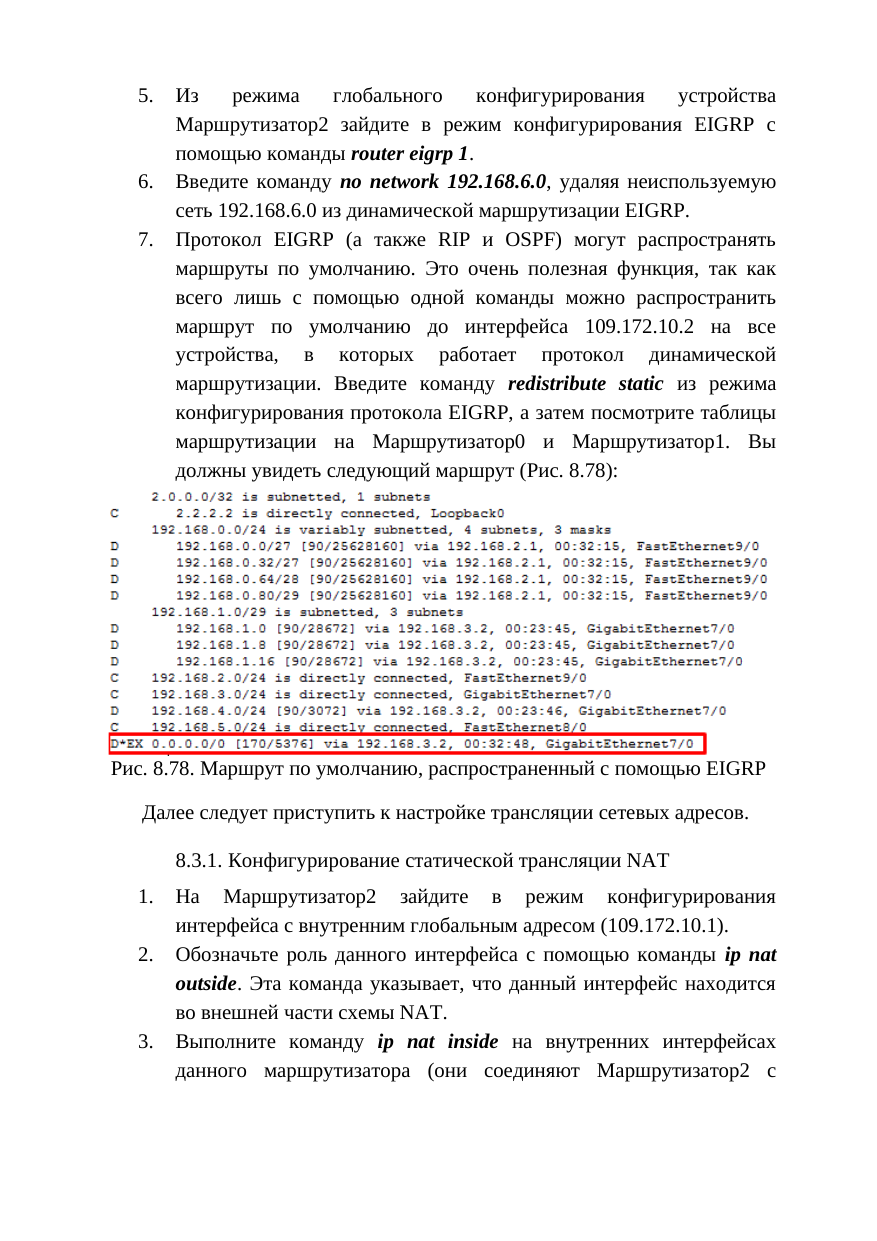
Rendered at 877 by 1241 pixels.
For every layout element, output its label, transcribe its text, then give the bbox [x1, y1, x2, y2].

text Введите команду no network 192.168.6.0, удаляя неиспользуемую сеть 192.168.6.0 из динамической маршрутизации EIGRP. [138, 169, 777, 222]
picture [108, 486, 769, 756]
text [138, 1029, 777, 1082]
text Обозначьте роль данного интерфейса с помощью команды ip nat outside. Эта команда указывает, что данный интерфейс находится во внешней части схемы NAT. [138, 942, 777, 1024]
text Далее следует приступить к настройке трансляции сетевых адресов. [100, 800, 777, 824]
list На Маршрутизатор2 зайдите в режим конфигурирования интерфейса с внутренним глобальным адресом (109.172.10.1). [138, 884, 777, 937]
text Из режима глобального конфигурирования устройства Маршрутизатор2 зайдите в режим конфигурирования EIGRP с помощью команды router eigrp 1. [138, 83, 777, 164]
subtitle Конфигурирование статической трансляции NAT [175, 848, 777, 872]
